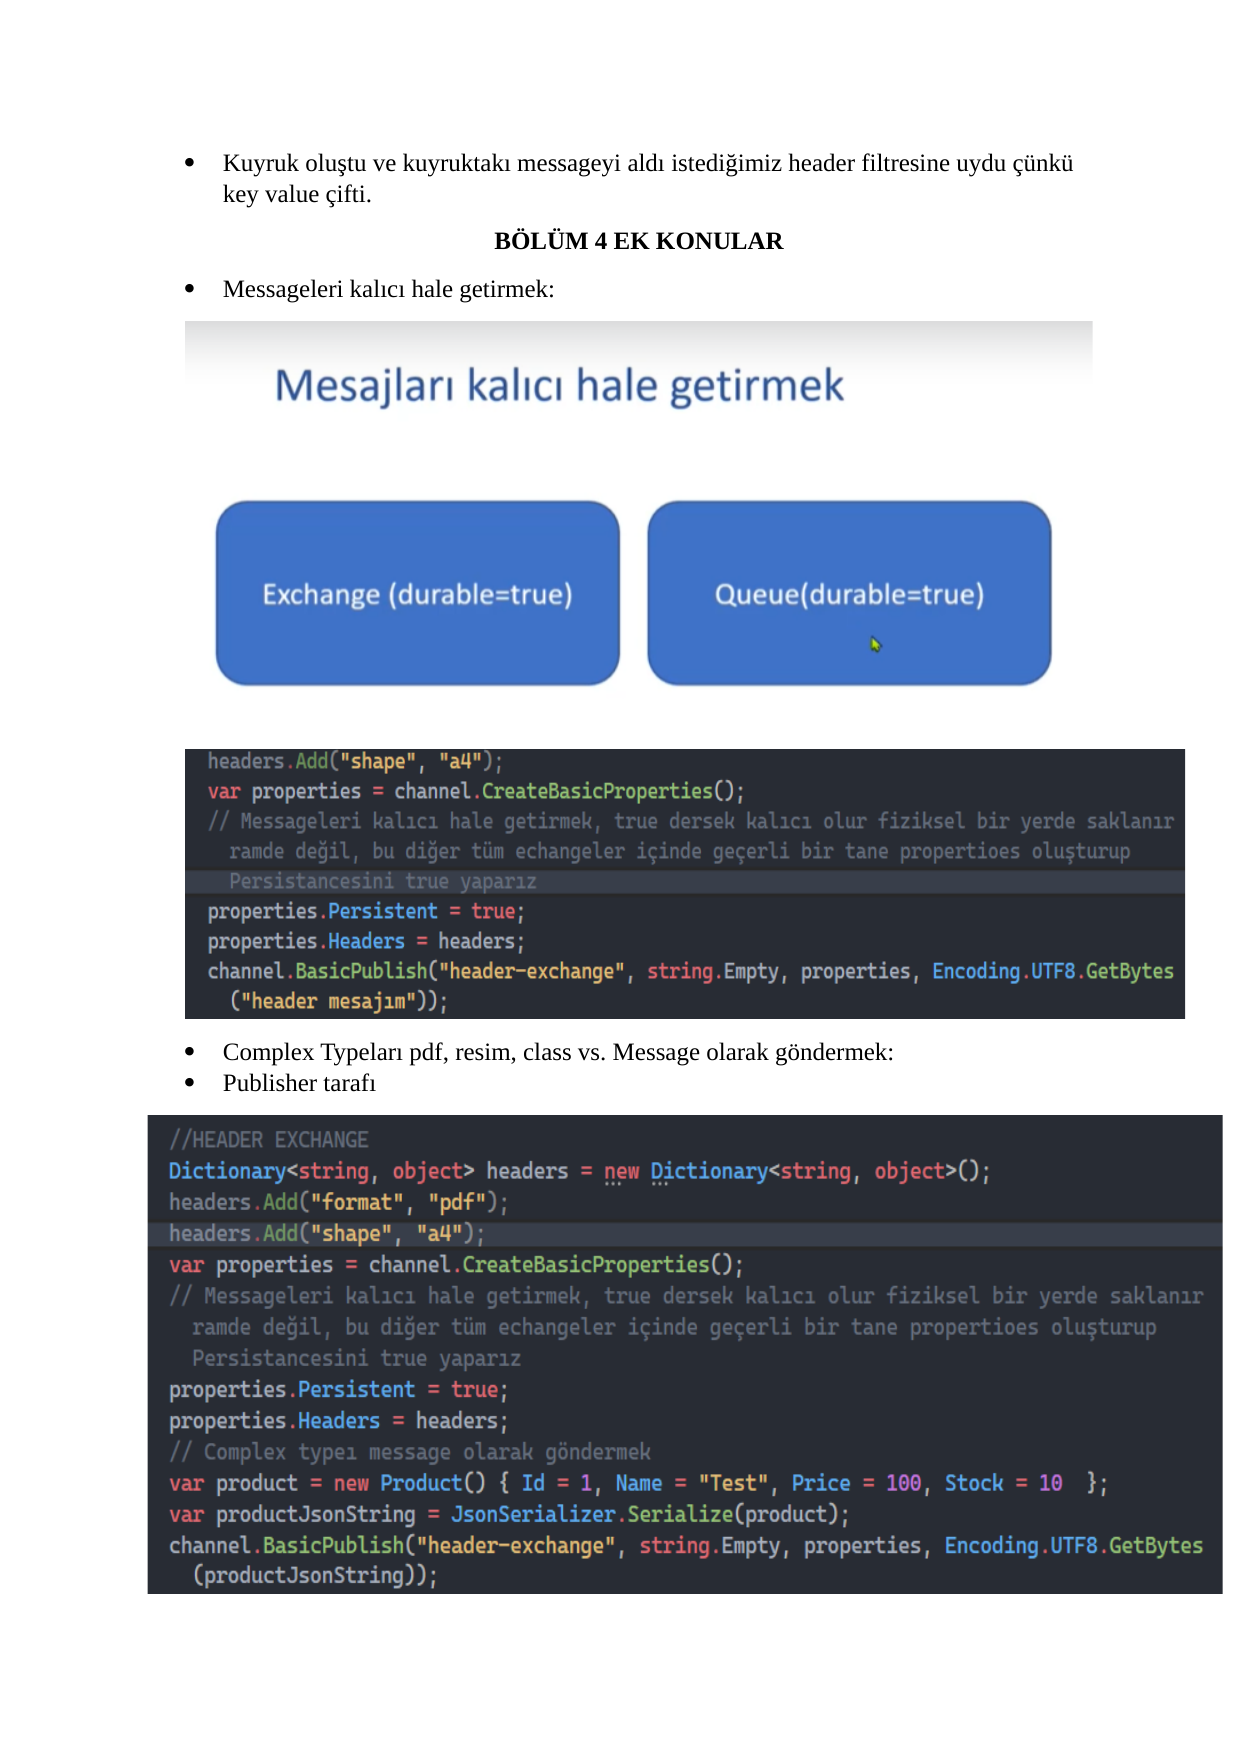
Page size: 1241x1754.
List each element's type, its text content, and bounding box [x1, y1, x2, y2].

list Publisher tarafı [185, 1068, 1093, 1097]
picture [147, 1115, 1223, 1594]
list Kuyruk oluştu ve kuyruktakı messageyi aldı istediğimiz header filtresine uydu çünkü key value çifti. [185, 148, 1093, 207]
list Messageleri kalıcı hale getirmek: [185, 274, 1093, 303]
picture [185, 321, 1093, 731]
list Complex Typeları pdf, resim, class vs. Message olarak göndermek: [185, 1037, 1093, 1066]
text BÖLÜM 4 EK KONULAR [185, 226, 1093, 255]
picture [185, 749, 1186, 1019]
